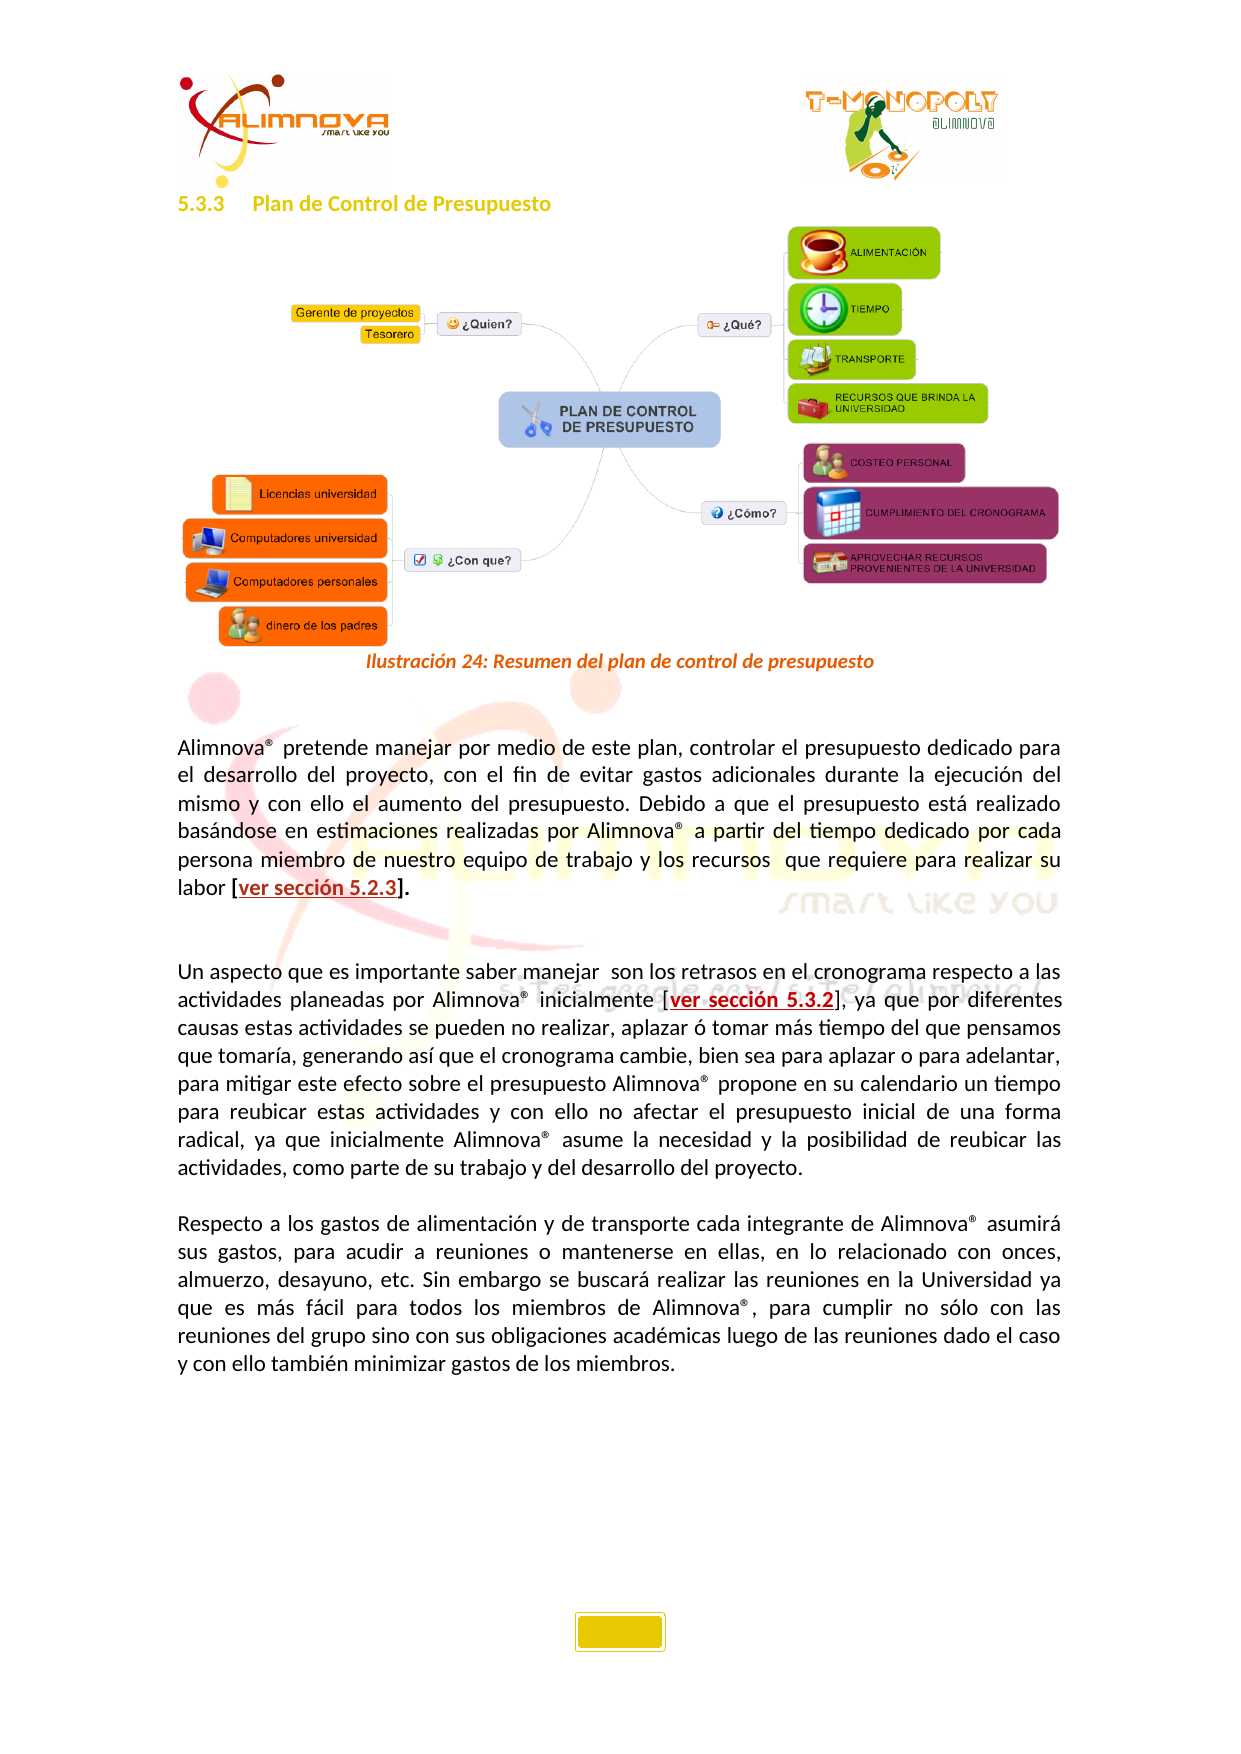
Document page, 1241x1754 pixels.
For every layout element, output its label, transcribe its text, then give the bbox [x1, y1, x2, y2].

text Respecto a los gastos de alimentación y de transporte cada integrante de Alimnova® asumirá sus gastos, para acudir a reuniones o mantenerse en ellas, en lo relacionado con onces, almuerzo, desayuno, etc. Sin embargo se buscará realizar las reuniones en la Universidad ya que es más fácil para todos los miembros de Alimnova®, para cumplir no sólo con las reuniones del grupo sino con sus obligaciones académicas luego de las reuniones dado el caso y con ello también minimizar gastos de los miembros. [177, 1209, 1063, 1377]
text Alimnova® pretende manejar por medio de este plan, controlar el presupuesto dedicado para el desarrollo del proyecto, con el fin de evitar gastos adicionales durante la ejecución del mismo y con ello el aumento del presupuesto. Debido a que el presupuesto está realizado basándose en estimaciones realizadas por Alimnova® a partir del tiempo dedicado por cada persona miembro de nuestro equipo de trabajo y los recursos que requiere para realizar su labor [ver sección 5.2.3]. [177, 733, 1063, 901]
picture [177, 222, 1063, 649]
subtitle Plan de Control de Presupuesto [177, 189, 1063, 217]
text Un aspecto que es importante saber manejar son los retrasos en el cronograma respecto a las actividades planeadas por Alimnova® inicialmente [ver sección 5.3.2], ya que por diferentes causas estas actividades se pueden no realizar, aplazar ó tomar más tiempo del que pensamos que tomaría, generando así que el cronograma cambie, bien sea para aplazar o para adelantar, para mitigar este efecto sobre el presupuesto Alimnova® propone en su calendario un tiempo para reubicar estas actividades y con ello no afectar el presupuesto inicial de una forma radical, ya que inicialmente Alimnova® asume la necesidad y la posibilidad de reubicar las actividades, como parte de su trabajo y del desarrollo del proyecto. [177, 957, 1063, 1181]
picture [177, 73, 389, 189]
picture [802, 79, 1002, 184]
text Ilustración 24: Resumen del plan de control de presupuesto [177, 649, 1063, 674]
